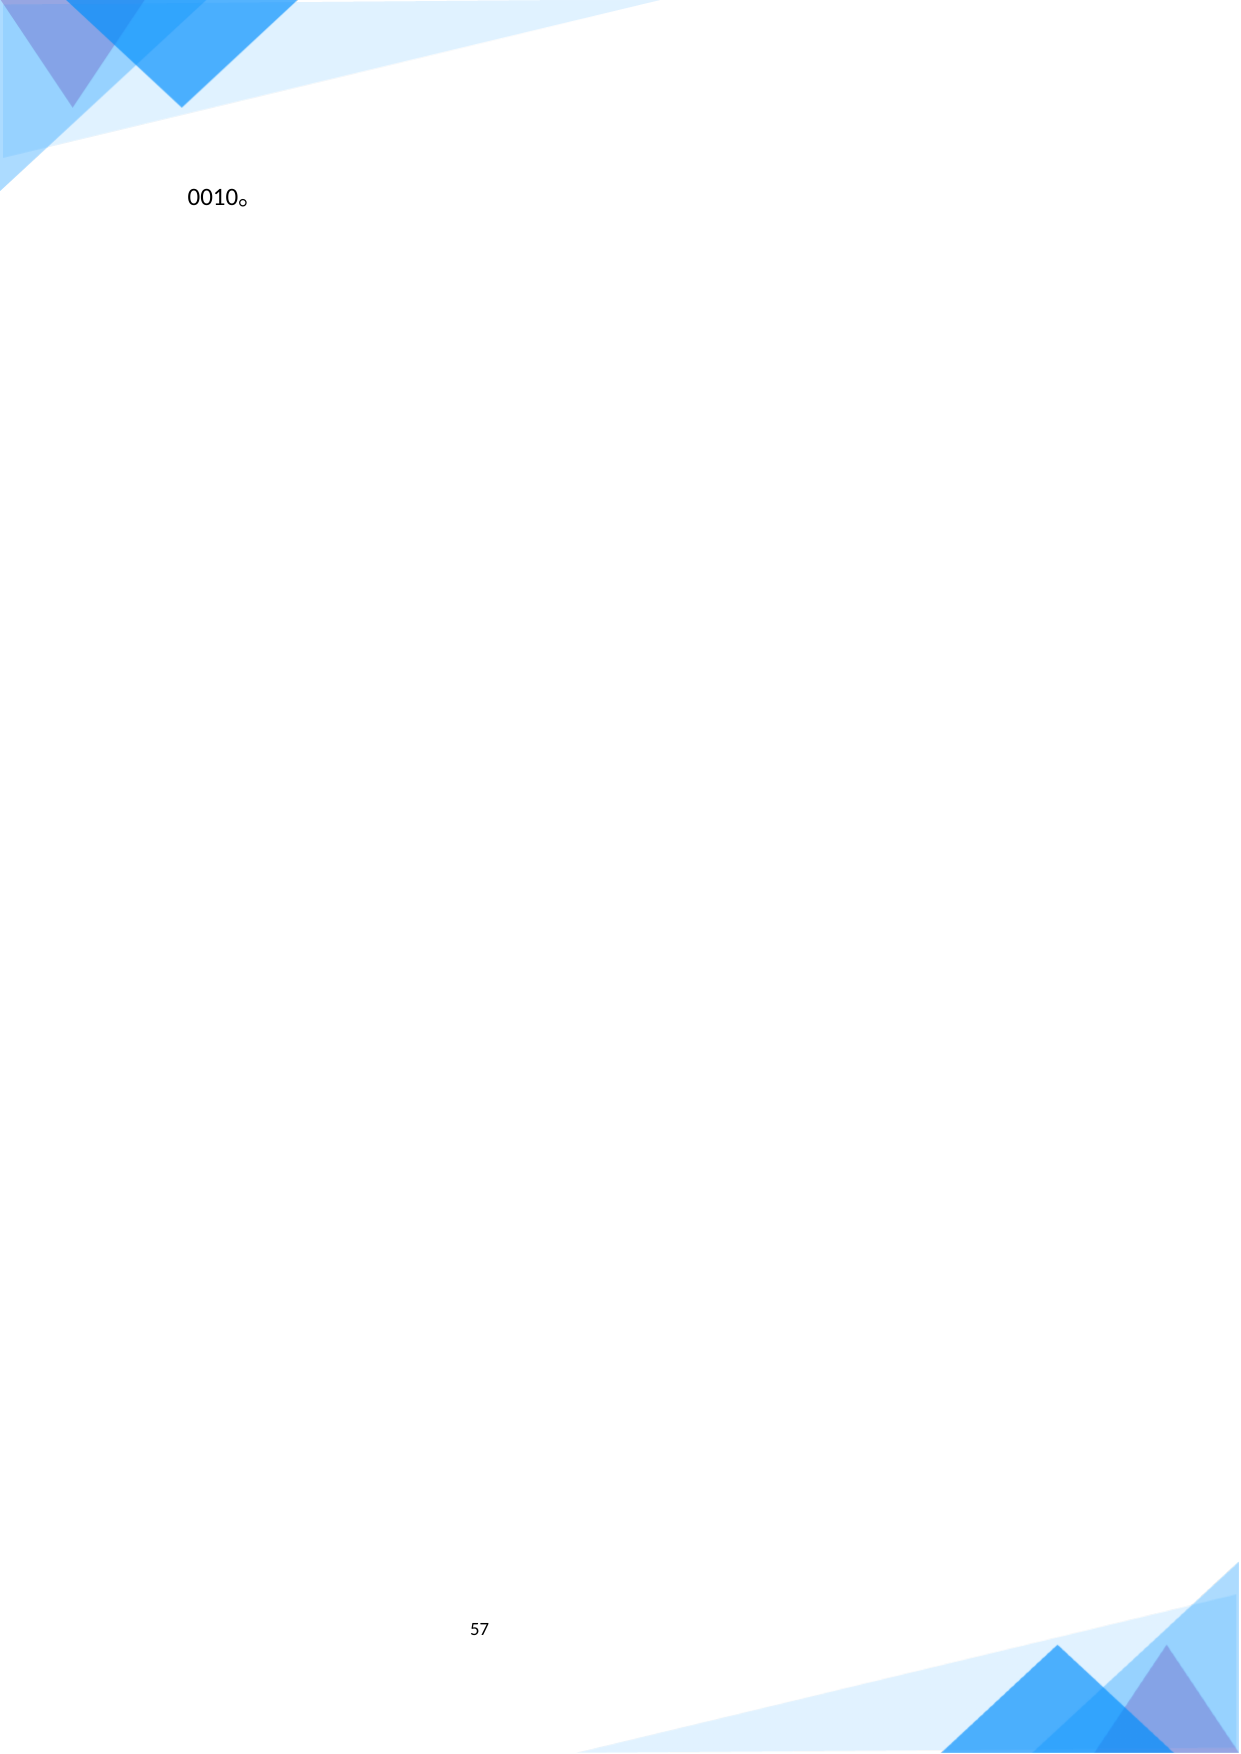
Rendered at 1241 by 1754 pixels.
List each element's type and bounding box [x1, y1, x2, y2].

picture [0, 0, 663, 191]
picture [576, 1562, 1238, 1752]
text [187, 162, 1053, 227]
